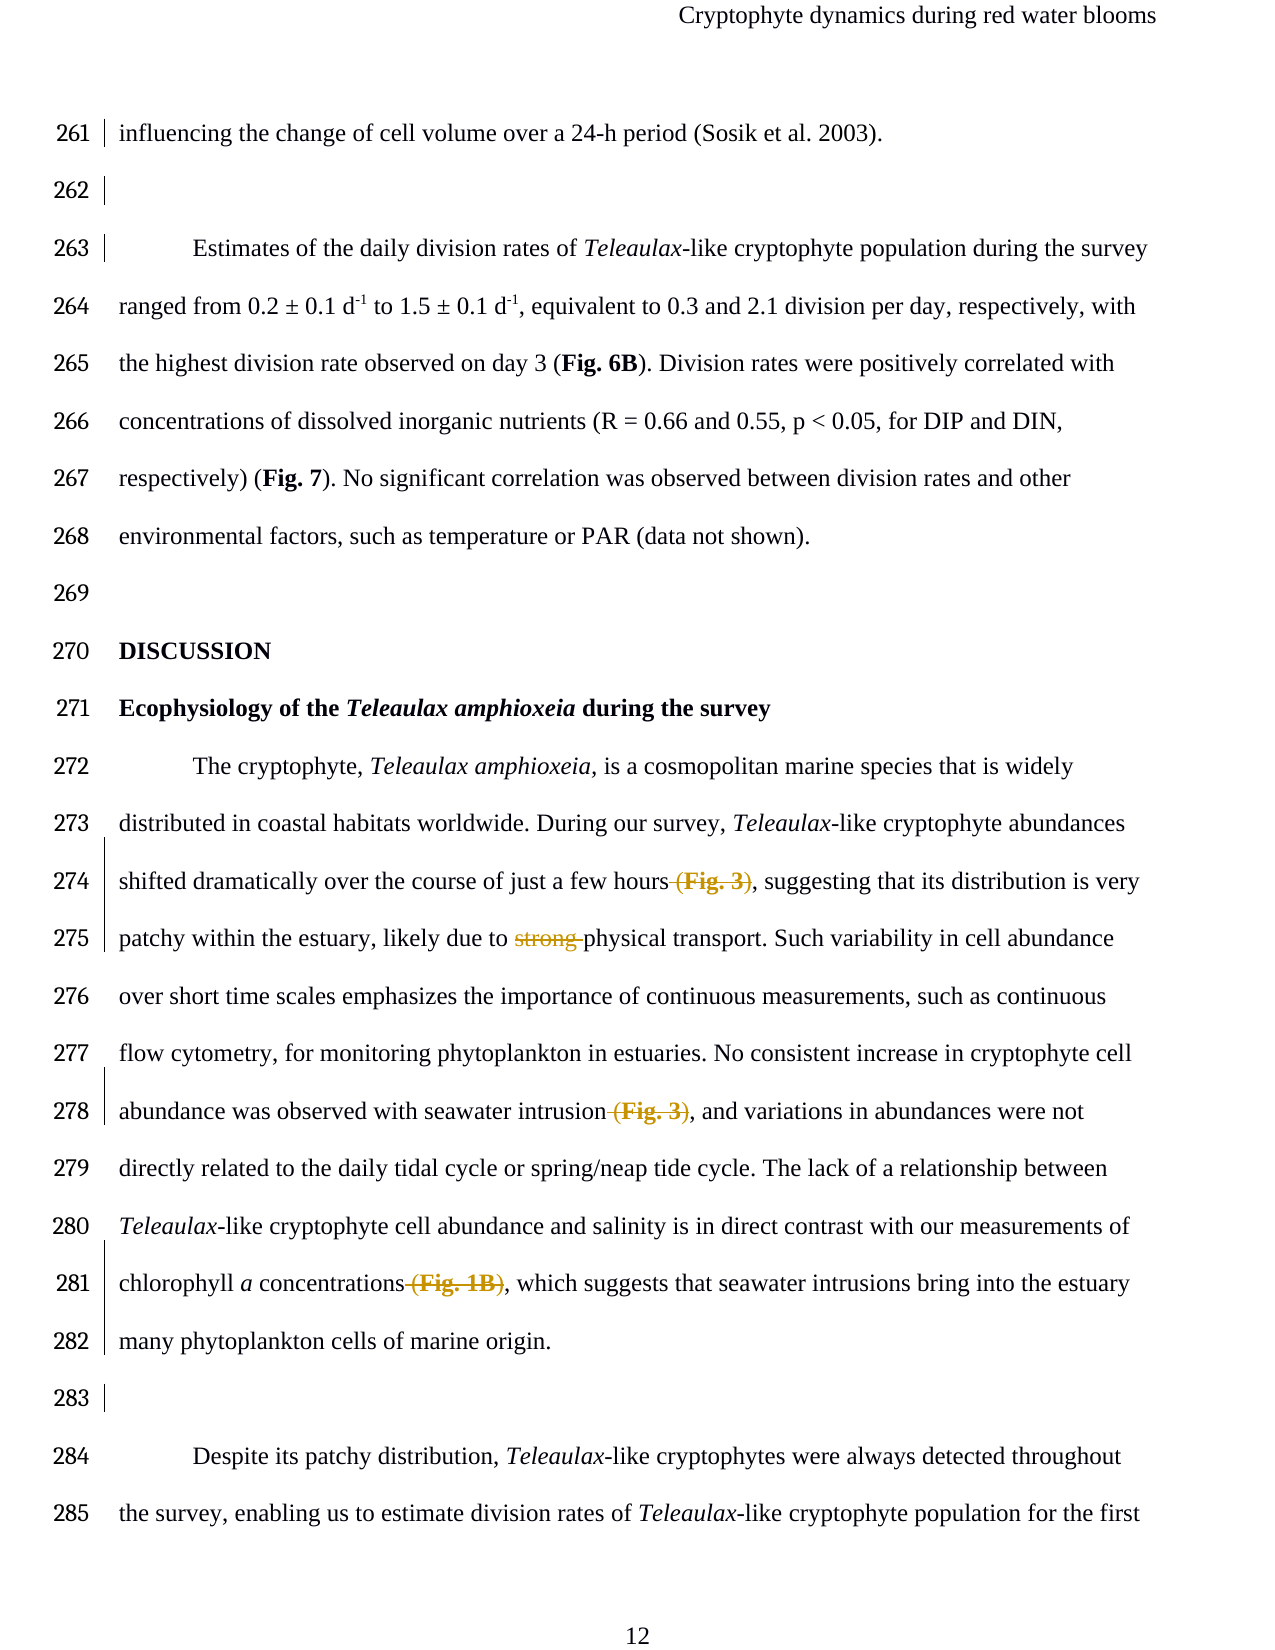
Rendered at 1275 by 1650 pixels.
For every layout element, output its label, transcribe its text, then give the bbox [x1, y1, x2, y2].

text Estimates of the daily division rates of Teleaulax-like cryptophyte population during the survey ranged from 0.2 ± 0.1 d-1 to 1.5 ± 0.1 d-1, equivalent to 0.3 and 2.1 division per day, respectively, with the highest division rate observed on day 3 (Fig. 6B). Division rates were positively correlated with concentrations of dissolved inorganic nutrients (R = 0.66 and 0.55, p < 0.05, for DIP and DIN, respectively) (Fig. 7). No significant correlation was observed between division rates and other environmental factors, such as temperature or PAR (data not shown). [118, 233, 1156, 550]
text The cryptophyte, Teleaulax amphioxeia, is a cosmopolitan marine species that is widely distributed in coastal habitats worldwide. During our survey, Teleaulax-like cryptophyte abundances shifted dramatically over the course of just a few hours, suggesting that its distribution is very patchy within the estuary, likely due to physical transport. Such variability in cell abundance over short time scales emphasizes the importance of continuous measurements, such as continuous flow cytometry, for monitoring phytoplankton in estuaries. No consistent increase in cryptophyte cell abundance was observed with seawater intrusion, and variations in abundances were not directly related to the daily tidal cycle or spring/neap tide cycle. The lack of a relationship between Teleaulax-like cryptophyte cell abundance and salinity is in direct contrast with our measurements of chlorophyll a concentrations, which suggests that seawater intrusions bring into the estuary many phytoplankton cells of marine origin. [118, 751, 1156, 1355]
text Ecophysiology of the Teleaulax amphioxeia during the survey [118, 693, 1156, 722]
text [118, 118, 1156, 147]
text DISCUSSION [118, 636, 1156, 665]
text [118, 1441, 1156, 1527]
